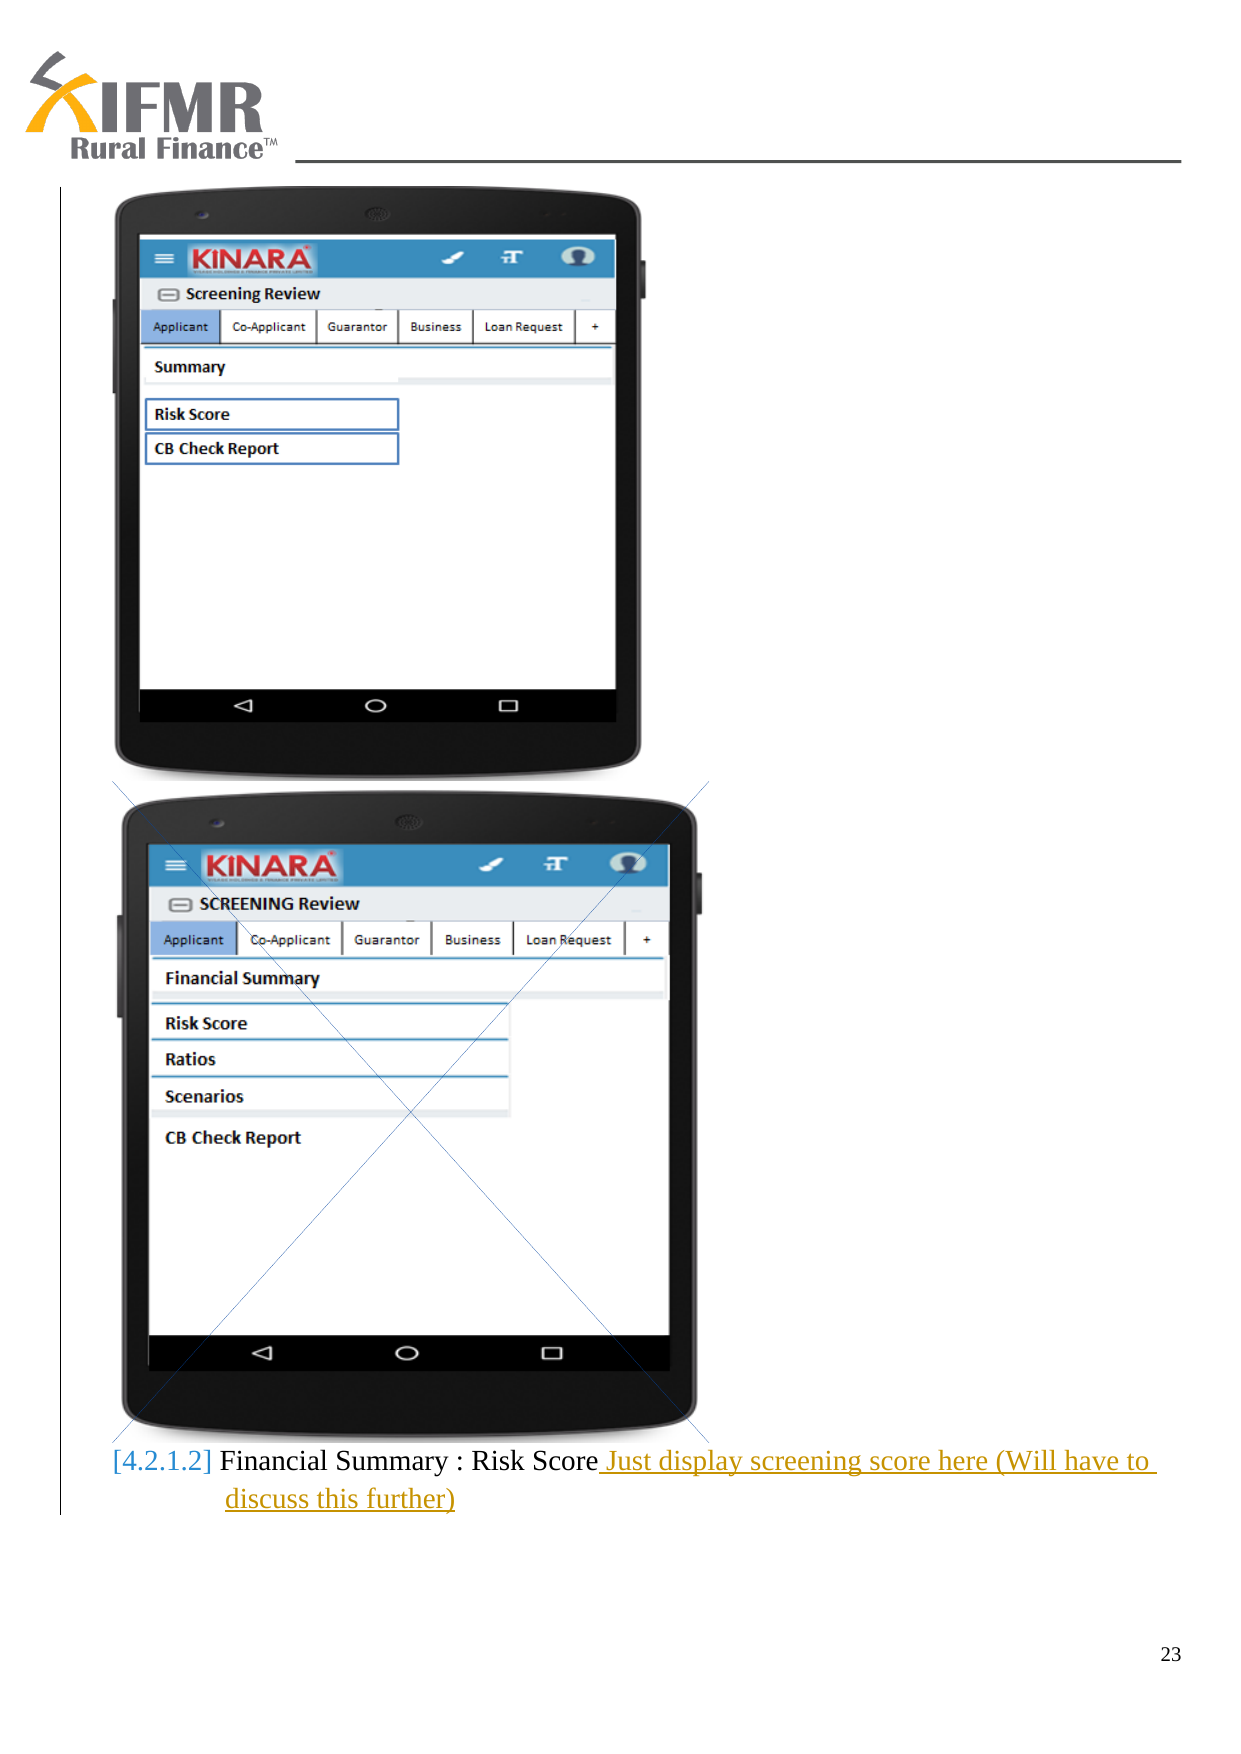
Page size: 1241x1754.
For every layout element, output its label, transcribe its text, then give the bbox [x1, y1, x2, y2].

picture [112, 783, 409, 1442]
picture [412, 783, 709, 1441]
picture [112, 186, 708, 1111]
picture [18, 45, 284, 166]
list Financial Summary : Risk Score [112, 1443, 1181, 1515]
picture [114, 1114, 708, 1443]
